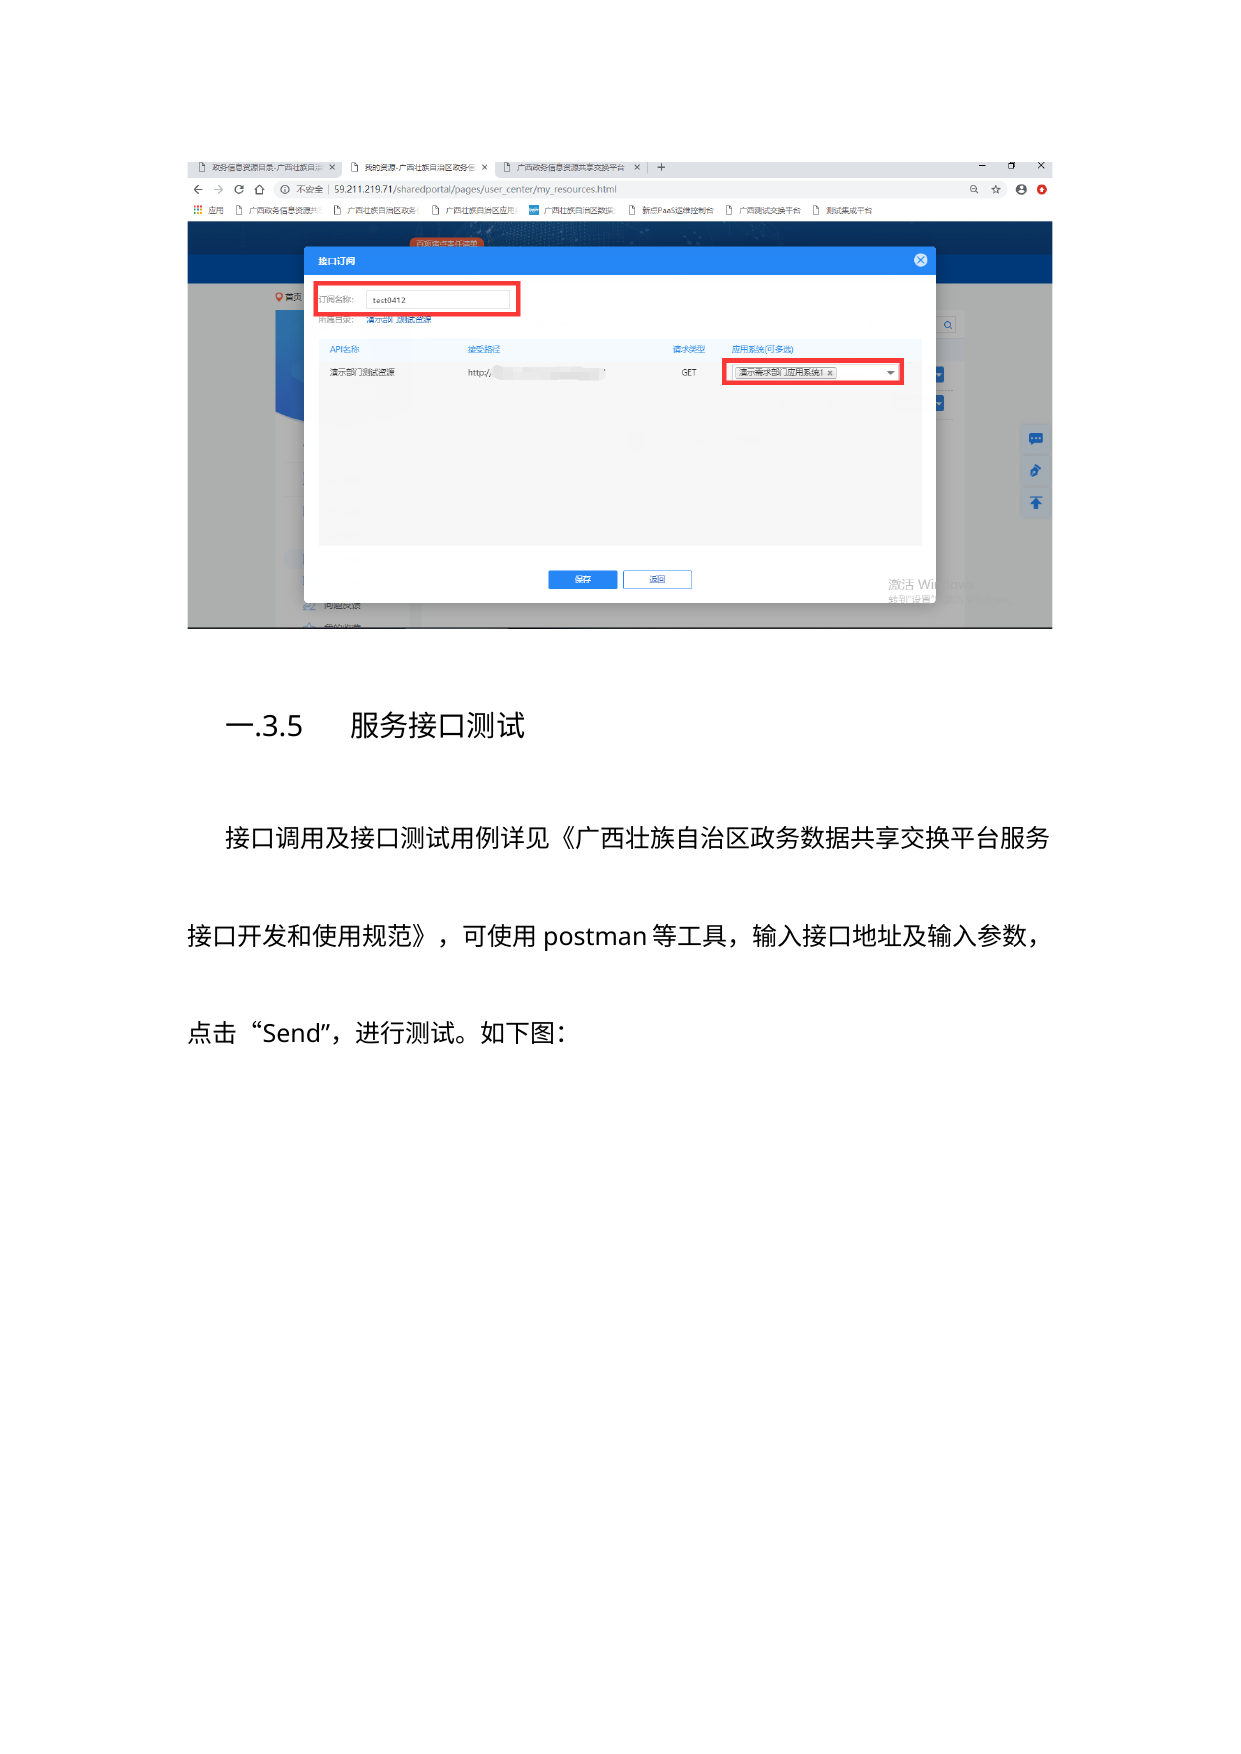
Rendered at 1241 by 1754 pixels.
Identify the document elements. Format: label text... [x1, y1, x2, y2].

text 接口调用及接口测试用例详见《广西壮族自治区政务数据共享交换平台服务接口开发和使用规范》，可使用postman等工具，输入接口地址及输入参数，点击“Send”，进行测试。如下图： [187, 804, 1053, 1064]
subtitle 服务接口测试 [225, 691, 1053, 756]
picture [187, 162, 1053, 629]
